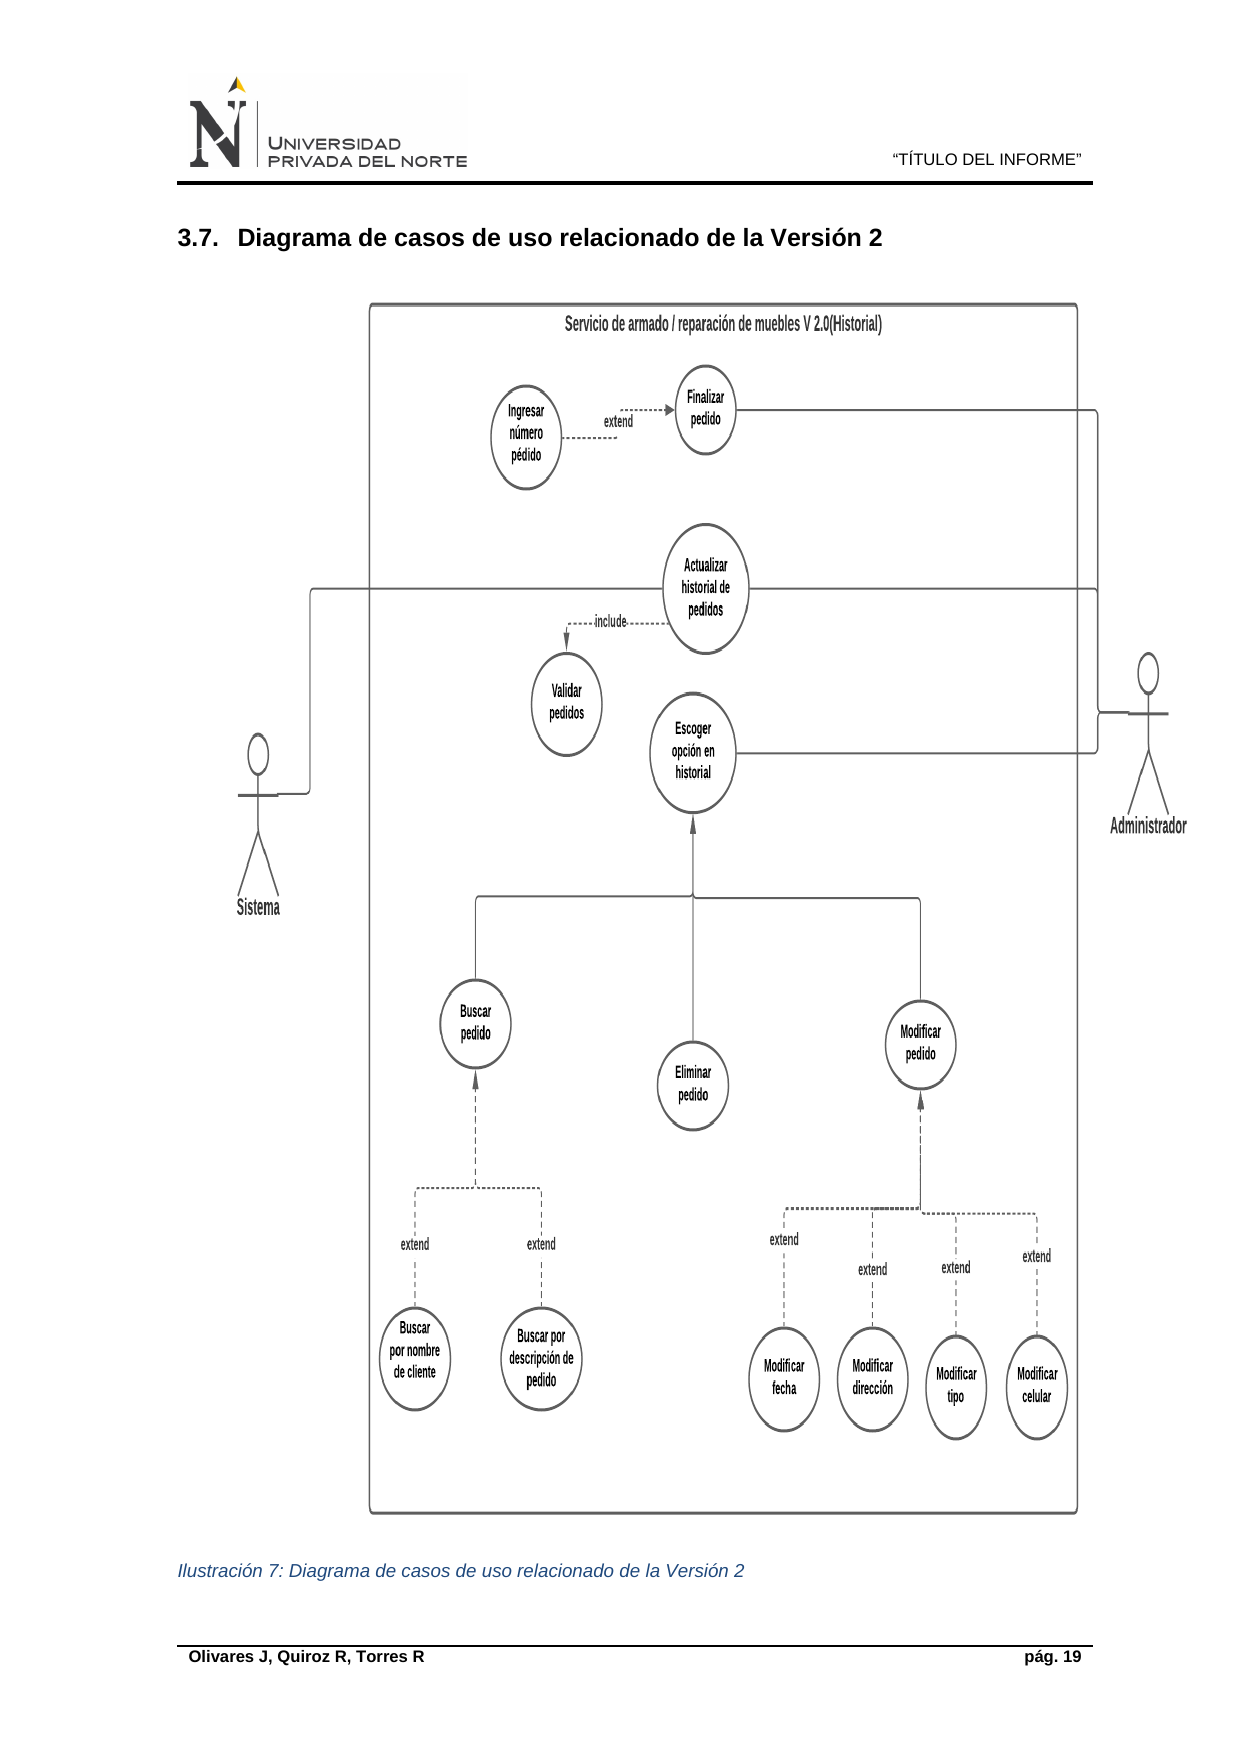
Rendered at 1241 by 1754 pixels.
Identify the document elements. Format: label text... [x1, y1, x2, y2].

picture [177, 264, 1229, 1554]
picture [188, 73, 469, 169]
subtitle Diagrama de casos de uso relacionado de la Versión 2 [177, 223, 1092, 252]
text Ilustración 7: Diagrama de casos de uso relacionado de la Versión 2 [177, 1559, 1092, 1581]
